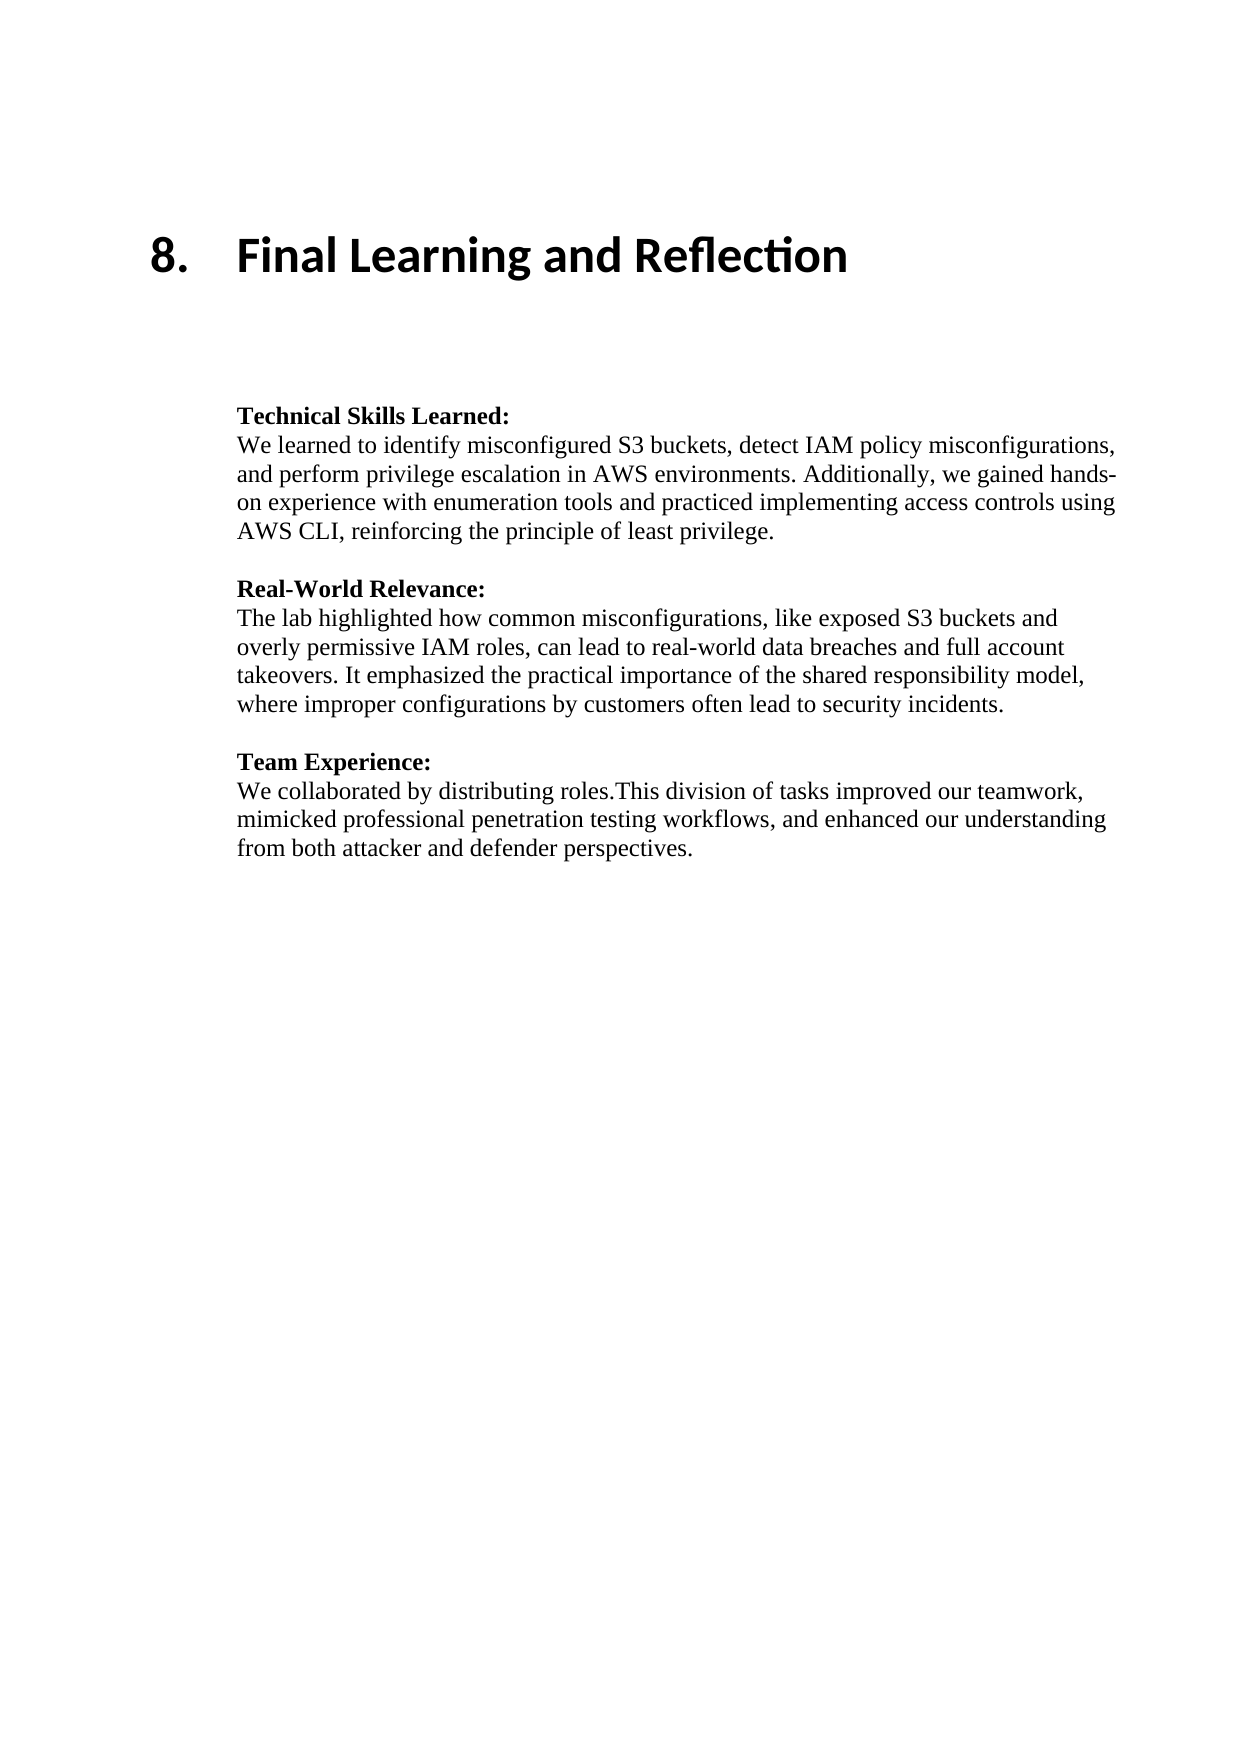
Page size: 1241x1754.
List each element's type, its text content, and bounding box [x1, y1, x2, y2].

text Team Experience: We collaborated by distributing roles.This division of tasks improved our teamwork, mimicked professional penetration testing workflows, and enhanced our understanding from both attacker and defender perspectives. [237, 747, 1122, 862]
subtitle Final Learning and Reflection [150, 223, 1122, 286]
text Technical Skills Learned: We learned to identify misconfigured S3 buckets, detect IAM policy misconfigurations, and perform privilege escalation in AWS environments. Additionally, we gained hands-on experience with enumeration tools and practiced implementing access controls using AWS CLI, reinforcing the principle of least privilege. [237, 401, 1122, 545]
text Real-World Relevance: The lab highlighted how common misconfigurations, like exposed S3 buckets and overly permissive IAM roles, can lead to real-world data breaches and full account takeovers. It emphasized the practical importance of the shared responsibility model, where improper configurations by customers often lead to security incidents. [237, 574, 1122, 718]
